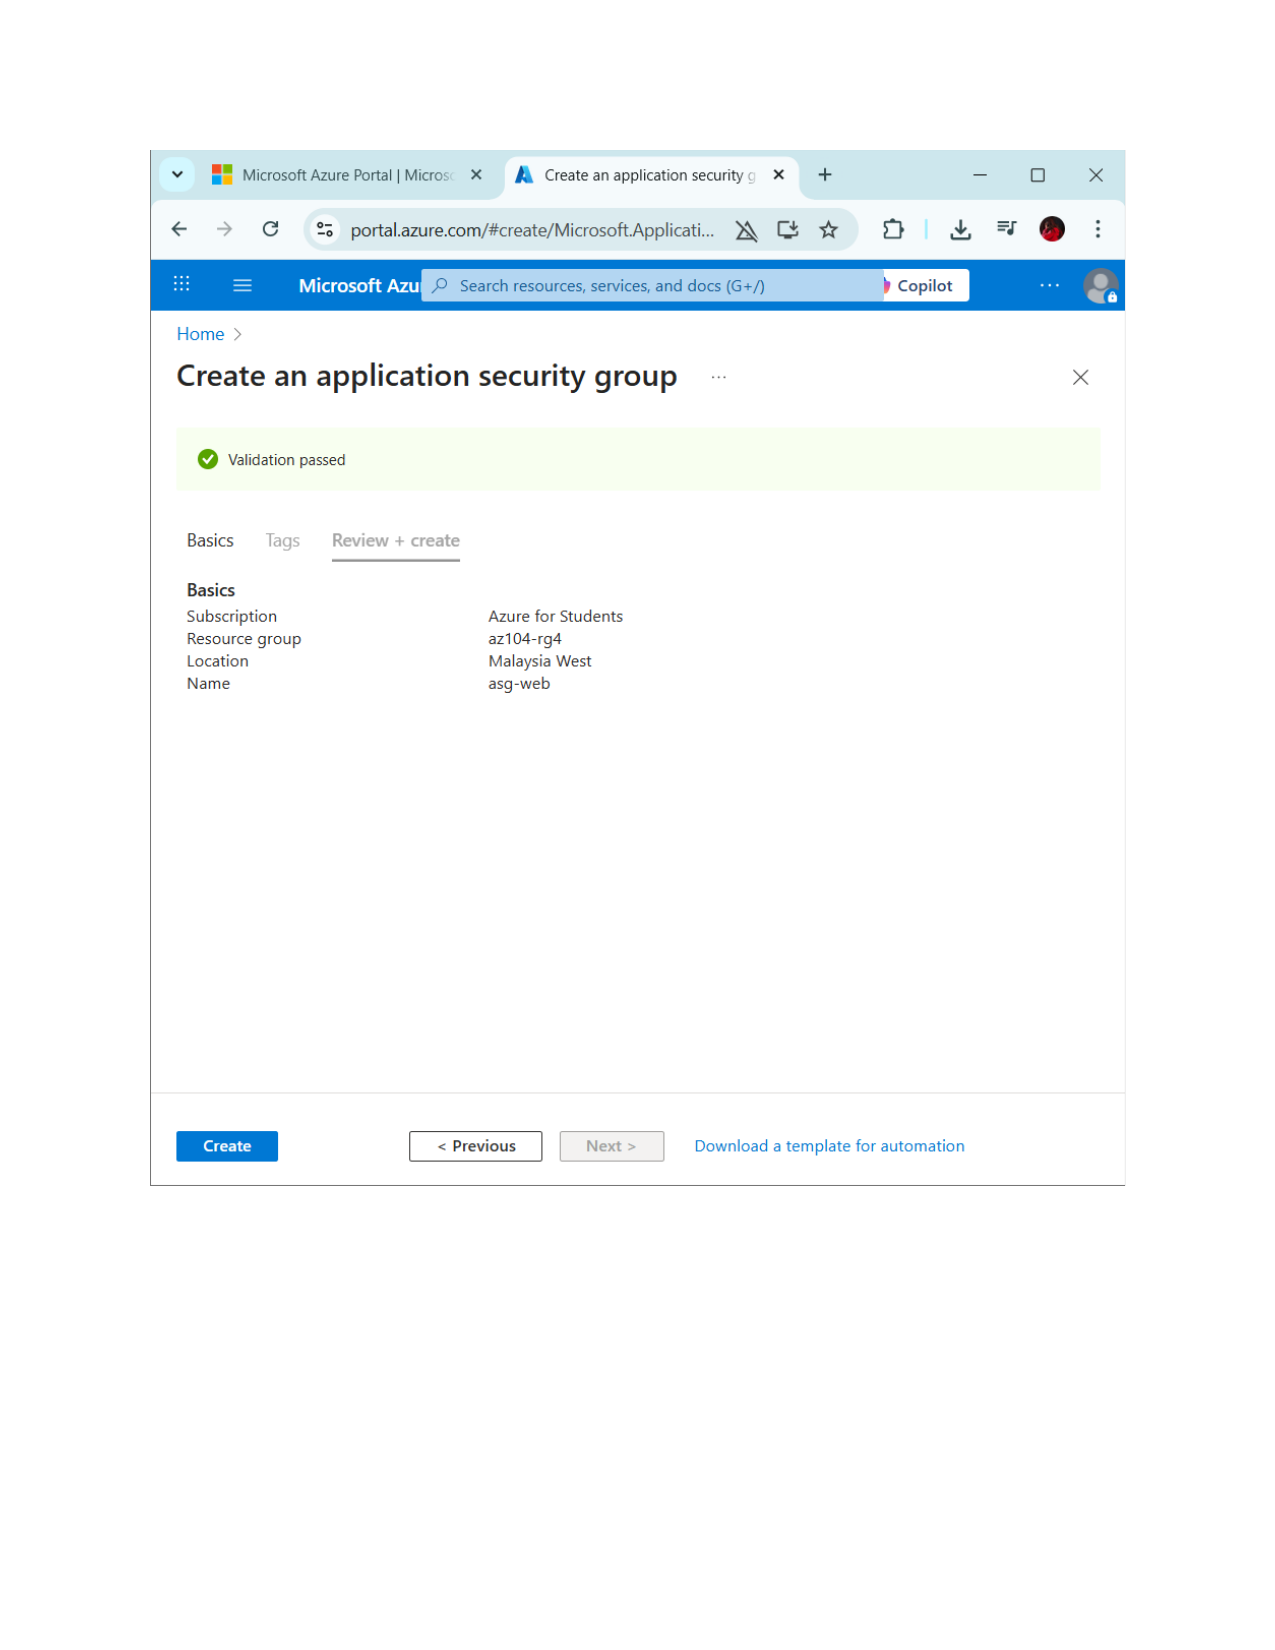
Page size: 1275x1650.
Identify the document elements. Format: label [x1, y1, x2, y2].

picture [150, 150, 1125, 1186]
